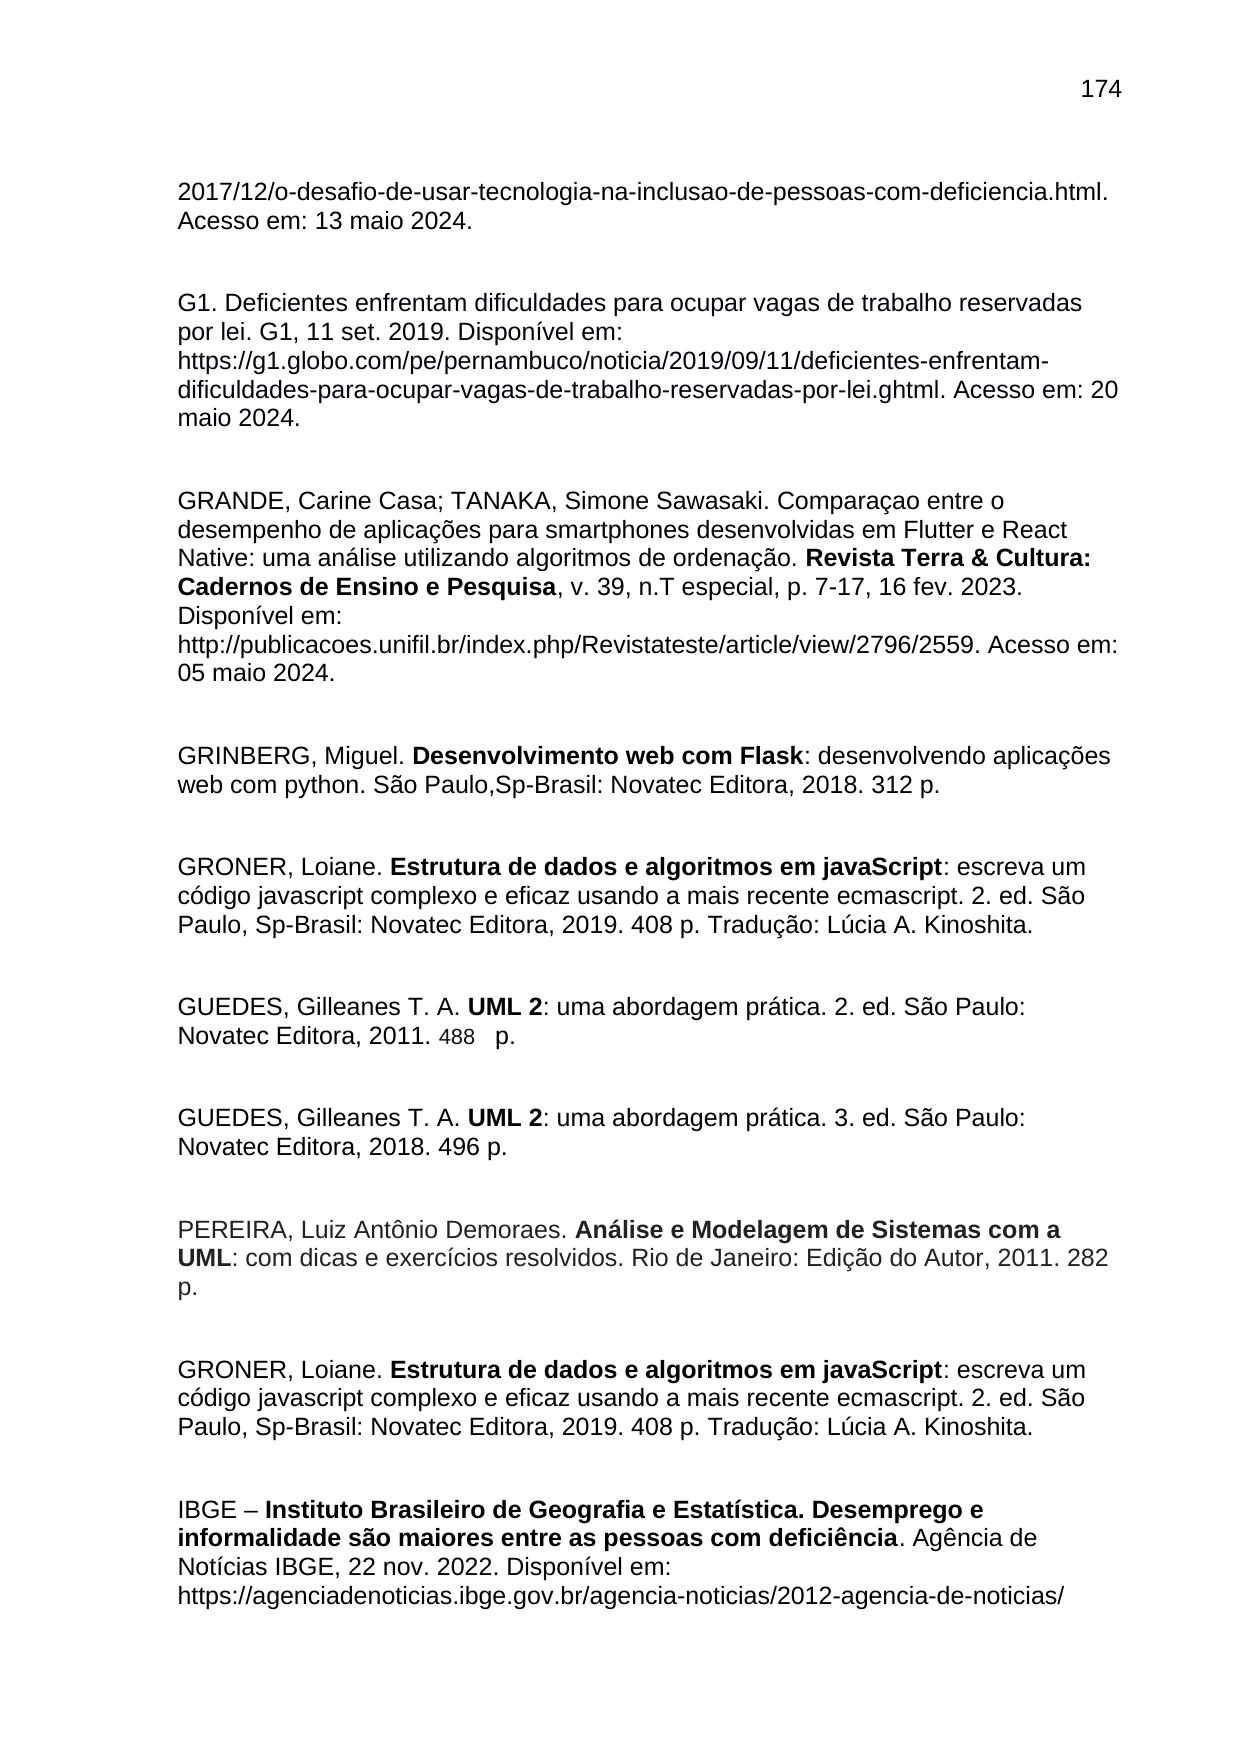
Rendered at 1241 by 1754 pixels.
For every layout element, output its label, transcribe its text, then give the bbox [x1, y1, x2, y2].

text PEREIRA, Luiz Antônio Demoraes. Análise e Modelagem de Sistemas com a UML: com dicas e exercícios resolvidos. Rio de Janeiro: Edição do Autor, 2011. 282 p. [177, 1215, 1122, 1301]
text G1. Deficientes enfrentam dificuldades para ocupar vagas de trabalho reservadas por lei. G1, 11 set. 2019. Disponível em: https://g1.globo.com/pe/pernambuco/noticia/2019/09/11/deficientes-enfrentam-dificuldades-para-ocupar-vagas-de-trabalho-reservadas-por-lei.ghtml. Acesso em: 20 maio 2024. [177, 288, 1122, 432]
text GRONER, Loiane. Estrutura de dados e algoritmos em javaScript: escreva um código javascript complexo e eficaz usando a mais recente ecmascript. 2. ed. São Paulo, Sp-Brasil: Novatec Editora, 2019. 408 p. Tradução: Lúcia A. Kinoshita. [177, 852, 1122, 938]
text GRANDE, Carine Casa; TANAKA, Simone Sawasaki. Comparaçao entre o desempenho de aplicações para smartphones desenvolvidas em Flutter e React Native: uma análise utilizando algoritmos de ordenação. Revista Terra & Cultura: Cadernos de Ensino e Pesquisa, v. 39, n.T especial, p. 7-17, 16 fev. 2023. Disponível em: http://publicacoes.unifil.br/index.php/Revistateste/article/view/2796/2559. Acesso em: 05 maio 2024. [177, 486, 1122, 687]
text GRINBERG, Miguel. Desenvolvimento web com Flask: desenvolvendo aplicações web com python. São Paulo,Sp-Brasil: Novatec Editora, 2018. 312 p. [942, 741, 1122, 798]
text GUEDES, Gilleanes T. A. UML 2: uma abordagem prática. 3. ed. São Paulo: Novatec Editora, 2018. 496 p. [177, 1103, 1122, 1161]
text GRONER, Loiane. Estrutura de dados e algoritmos em javaScript: escreva um código javascript complexo e eficaz usando a mais recente ecmascript. 2. ed. São Paulo, Sp-Brasil: Novatec Editora, 2019. 408 p. Tradução: Lúcia A. Kinoshita. [177, 1355, 1122, 1441]
text GUEDES, Gilleanes T. A. UML 2: uma abordagem prática. 2. ed. São Paulo: Novatec Editora, 2011. 488 p. [177, 992, 1122, 1050]
